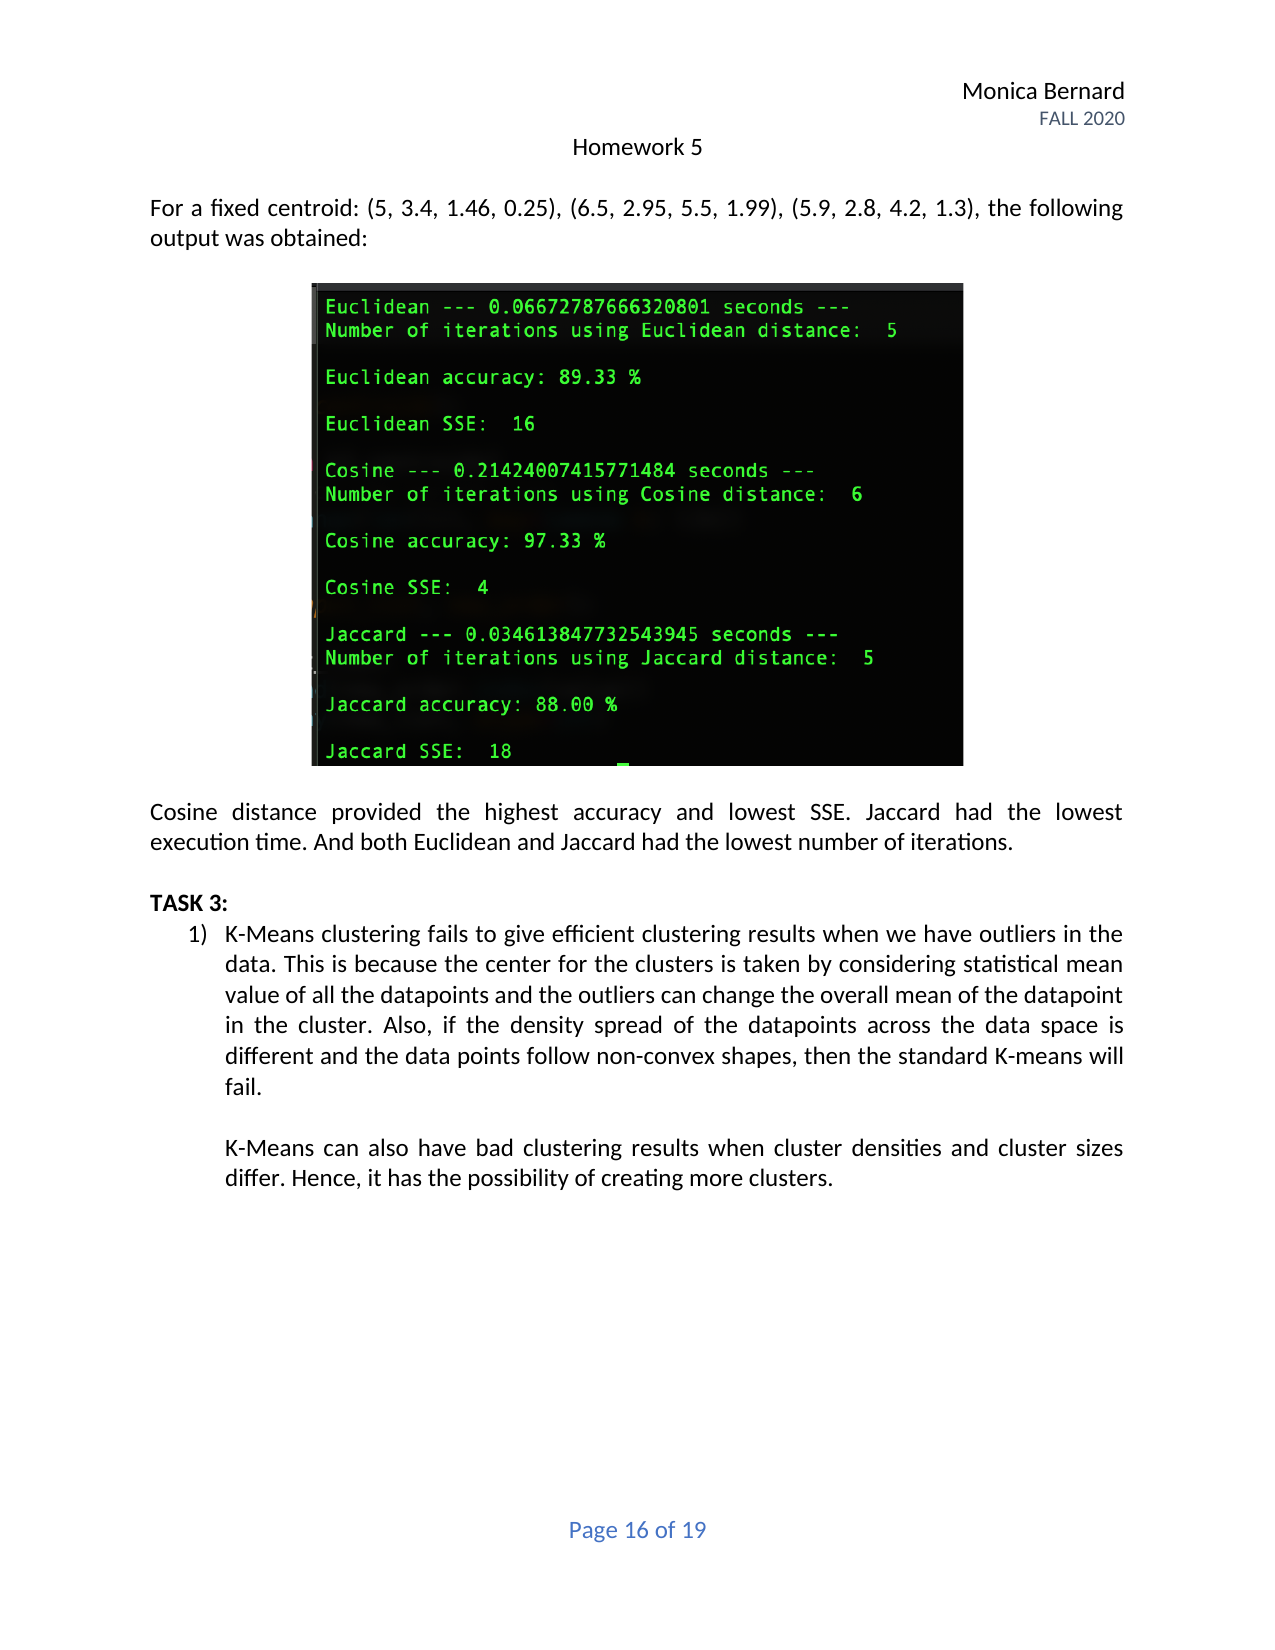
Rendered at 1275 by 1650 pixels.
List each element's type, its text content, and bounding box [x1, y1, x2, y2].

text Cosine distance provided the highest accuracy and lowest SSE. Jaccard had the lowest execution time. And both Euclidean and Jaccard had the lowest number of iterations. [150, 796, 1125, 857]
picture [311, 283, 964, 766]
list K-Means clustering fails to give efficient clustering results when we have outliers in the data. This is because the center for the clusters is taken by considering statistical mean value of all the datapoints and the outliers can change the overall mean of the datapoint in the cluster. Also, if the density spread of the datapoints across the data space is different and the data points follow non-convex shapes, then the standard K-means will fail. [187, 918, 1125, 1101]
text K-Means can also have bad clustering results when cluster densities and cluster sizes differ. Hence, it has the possibility of creating more clusters. [225, 1132, 1125, 1193]
text TASK 3: [150, 887, 1125, 918]
text For a fixed centroid: (5, 3.4, 1.46, 0.25), (6.5, 2.95, 5.5, 1.99), (5.9, 2.8, 4.2, 1.3), the following output was obtained: [150, 192, 1125, 253]
